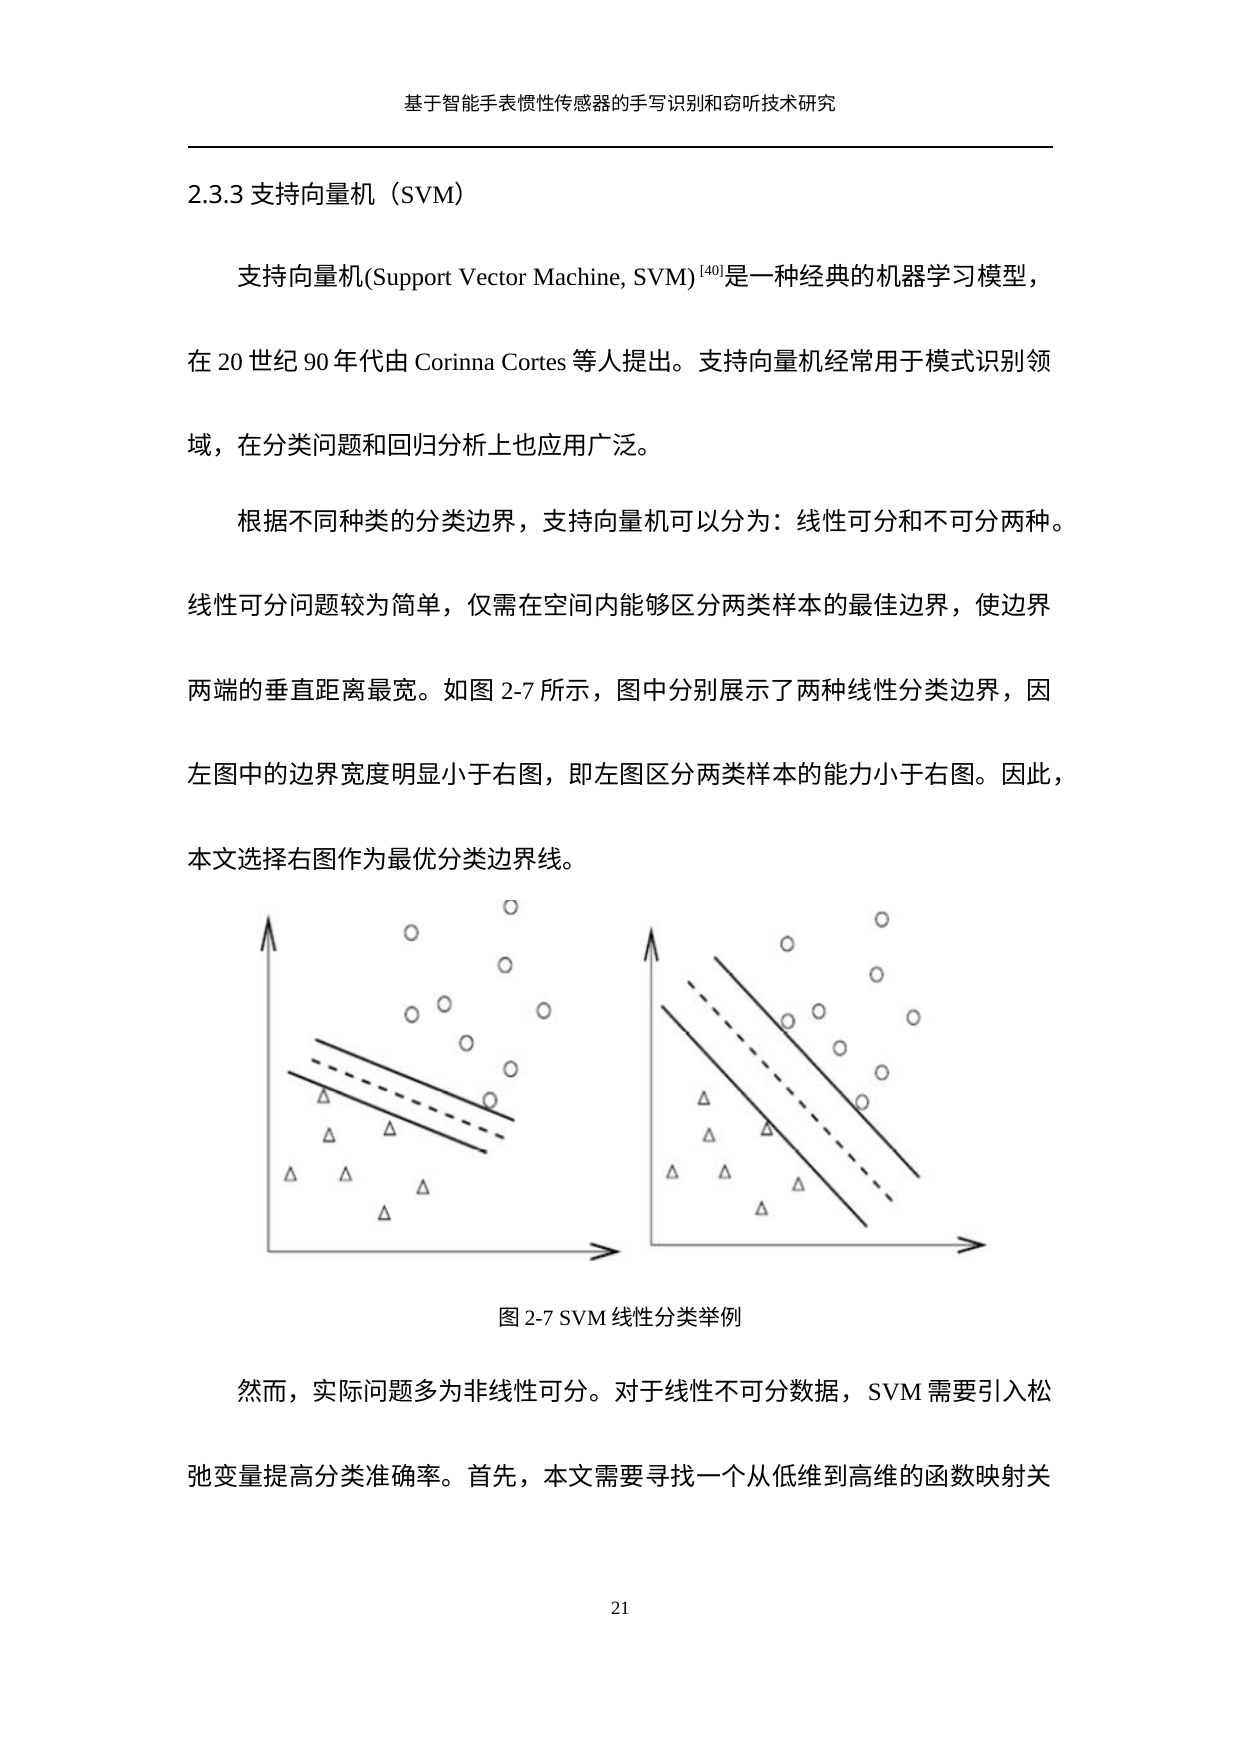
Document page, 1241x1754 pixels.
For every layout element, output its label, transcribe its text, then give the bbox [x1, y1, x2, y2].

text 支持向量机(Support Vector Machine, SVM) [40]是一种经典的机器学习模型，在20世纪90年代由Corinna Cortes等人提出。支持向量机经常用于模式识别领域，在分类问题和回归分析上也应用广泛。 [187, 242, 1053, 476]
text 根据不同种类的分类边界，支持向量机可以分为：线性可分和不可分两种。线性可分问题较为简单，仅需在空间内能够区分两类样本的最佳边界，使边界两端的垂直距离最宽。如图2-7所示，图中分别展示了两种线性分类边界，因左图中的边界宽度明显小于右图，即左图区分两类样本的能力小于右图。因此，本文选择右图作为最优分类边界线。 [187, 487, 1053, 890]
text 图2-7 SVM线性分类举例 [187, 1299, 1053, 1332]
subtitle 2.3.3 支持向量机（SVM） [187, 160, 1053, 225]
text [187, 1357, 1053, 1507]
picture [234, 900, 1007, 1261]
